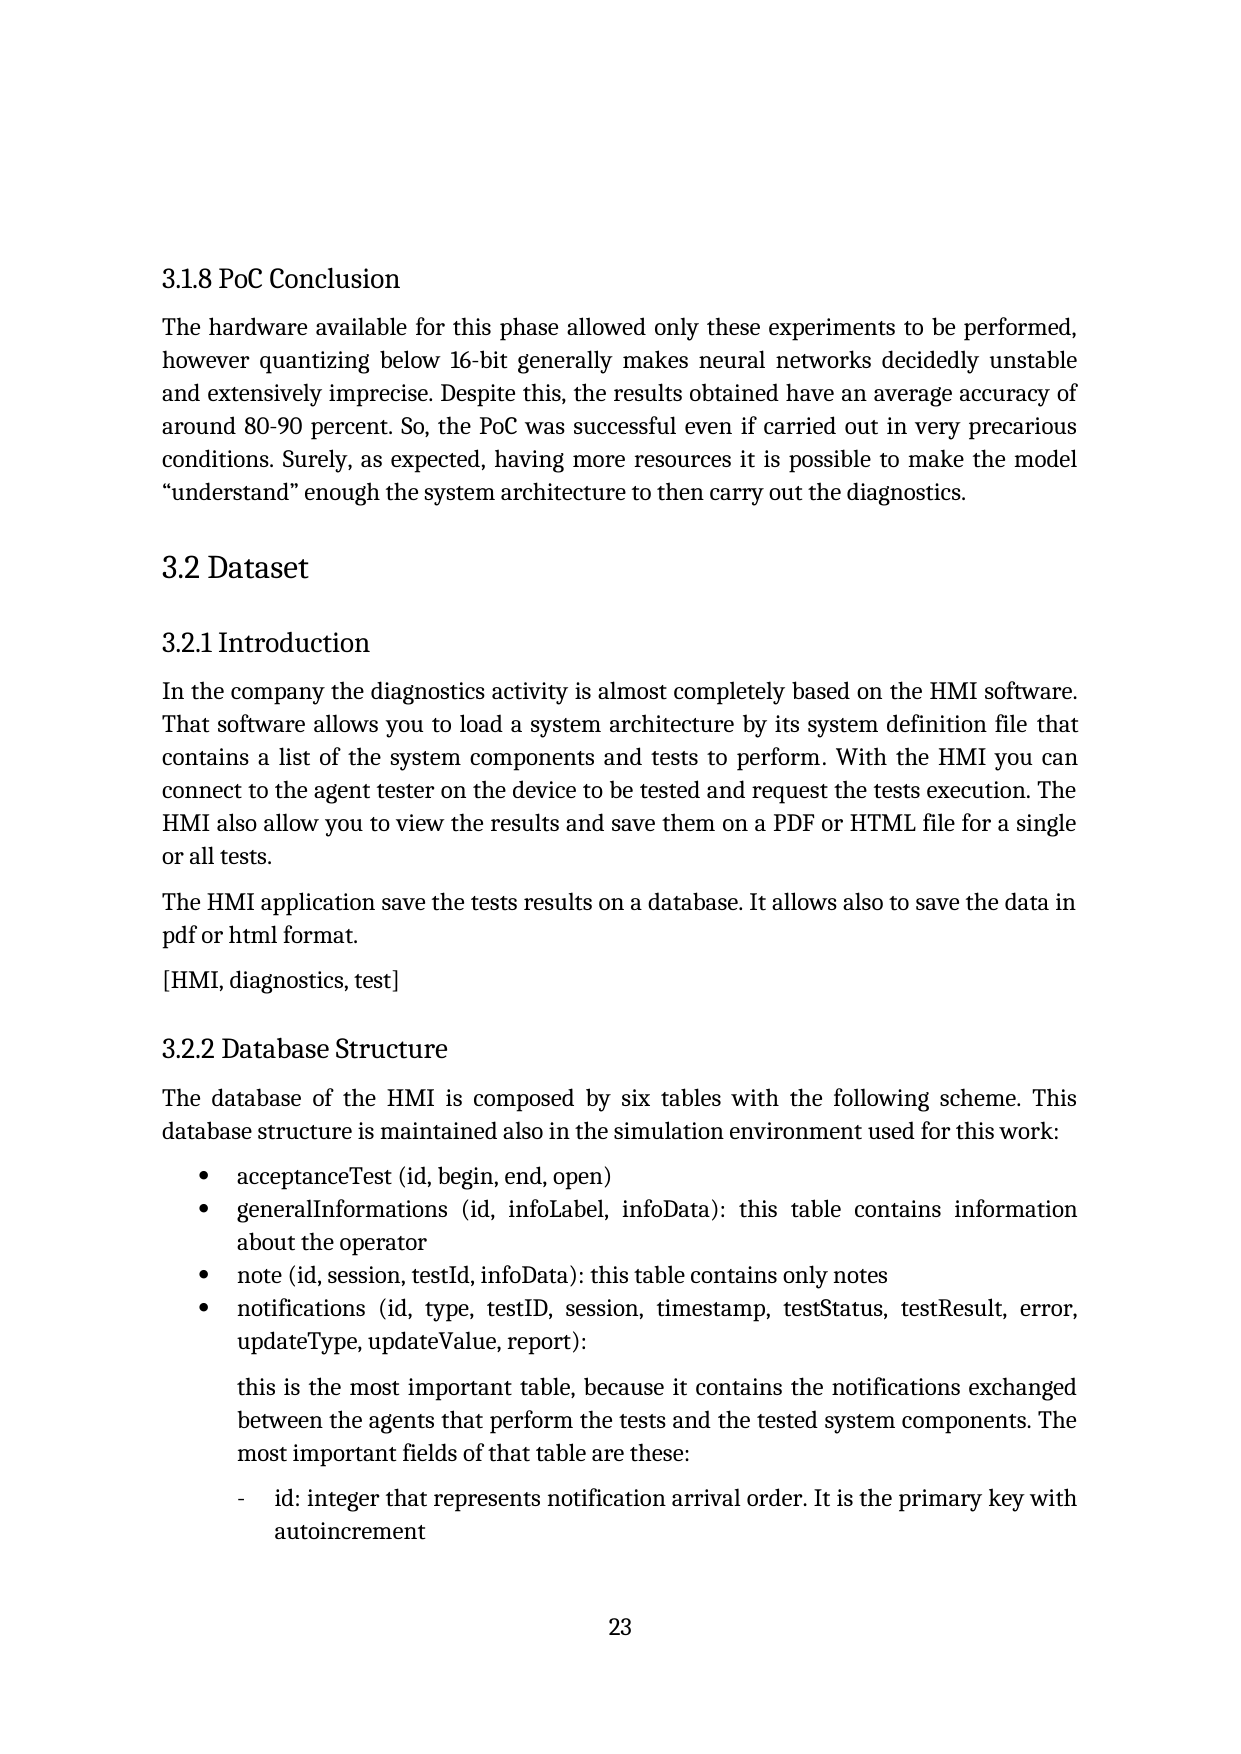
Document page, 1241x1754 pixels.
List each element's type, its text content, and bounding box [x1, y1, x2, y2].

subtitle 3.1.8 PoC Conclusion [162, 262, 1078, 295]
subtitle 3.2 Dataset [162, 548, 1078, 587]
list notifications (id, type, testID, session, timestamp, testStatus, testResult, error, updateType, updateValue, report): [199, 1294, 1078, 1356]
text this is the most important table, because it contains the notifications exchanged between the agents that perform the tests and the tested system components. The most important fields of that table are these: [237, 1373, 1078, 1467]
text The database of the HMI is composed by six tables with the following scheme. This database structure is maintained also in the simulation environment used for this work: [162, 1083, 1078, 1145]
text In the company the diagnostics activity is almost completely based on the HMI software. That software allows you to load a system architecture by its system definition file that contains a list of the system components and tests to perform. With the HMI you can connect to the agent tester on the device to be tested and request the tests execution. The HMI also allow you to view the results and save them on a PDF or HTML file for a single or all tests. [162, 677, 1078, 871]
subtitle 3.2.2 Database Structure [162, 1032, 1078, 1066]
list id: integer that represents notification arrival order. It is the primary key with autoincrement [237, 1484, 1078, 1546]
subtitle 3.2.1 Introduction [162, 626, 1078, 659]
list note (id, session, testId, infoData): this table contains only notes [199, 1261, 1078, 1290]
text The hardware available for this phase allowed only these experiments to be performed, however quantizing below 16-bit generally makes neural networks decidedly unstable and extensively imprecise. Despite this, the results obtained have an average accuracy of around 80-90 percent. So, the PoC was successful even if carried out in very precarious conditions. Surely, as expected, having more resources it is possible to make the model “understand” enough the system architecture to then carry out the diagnostics. [162, 313, 1078, 507]
list generalInformations (id, infoLabel, infoData): this table contains information about the operator [199, 1195, 1078, 1257]
text [HMI, diagnostics, test] [162, 966, 1078, 995]
text The HMI application save the tests results on a database. It allows also to save the data in pdf or html format. [162, 888, 1078, 949]
list acceptanceTest (id, begin, end, open) [199, 1162, 1078, 1191]
